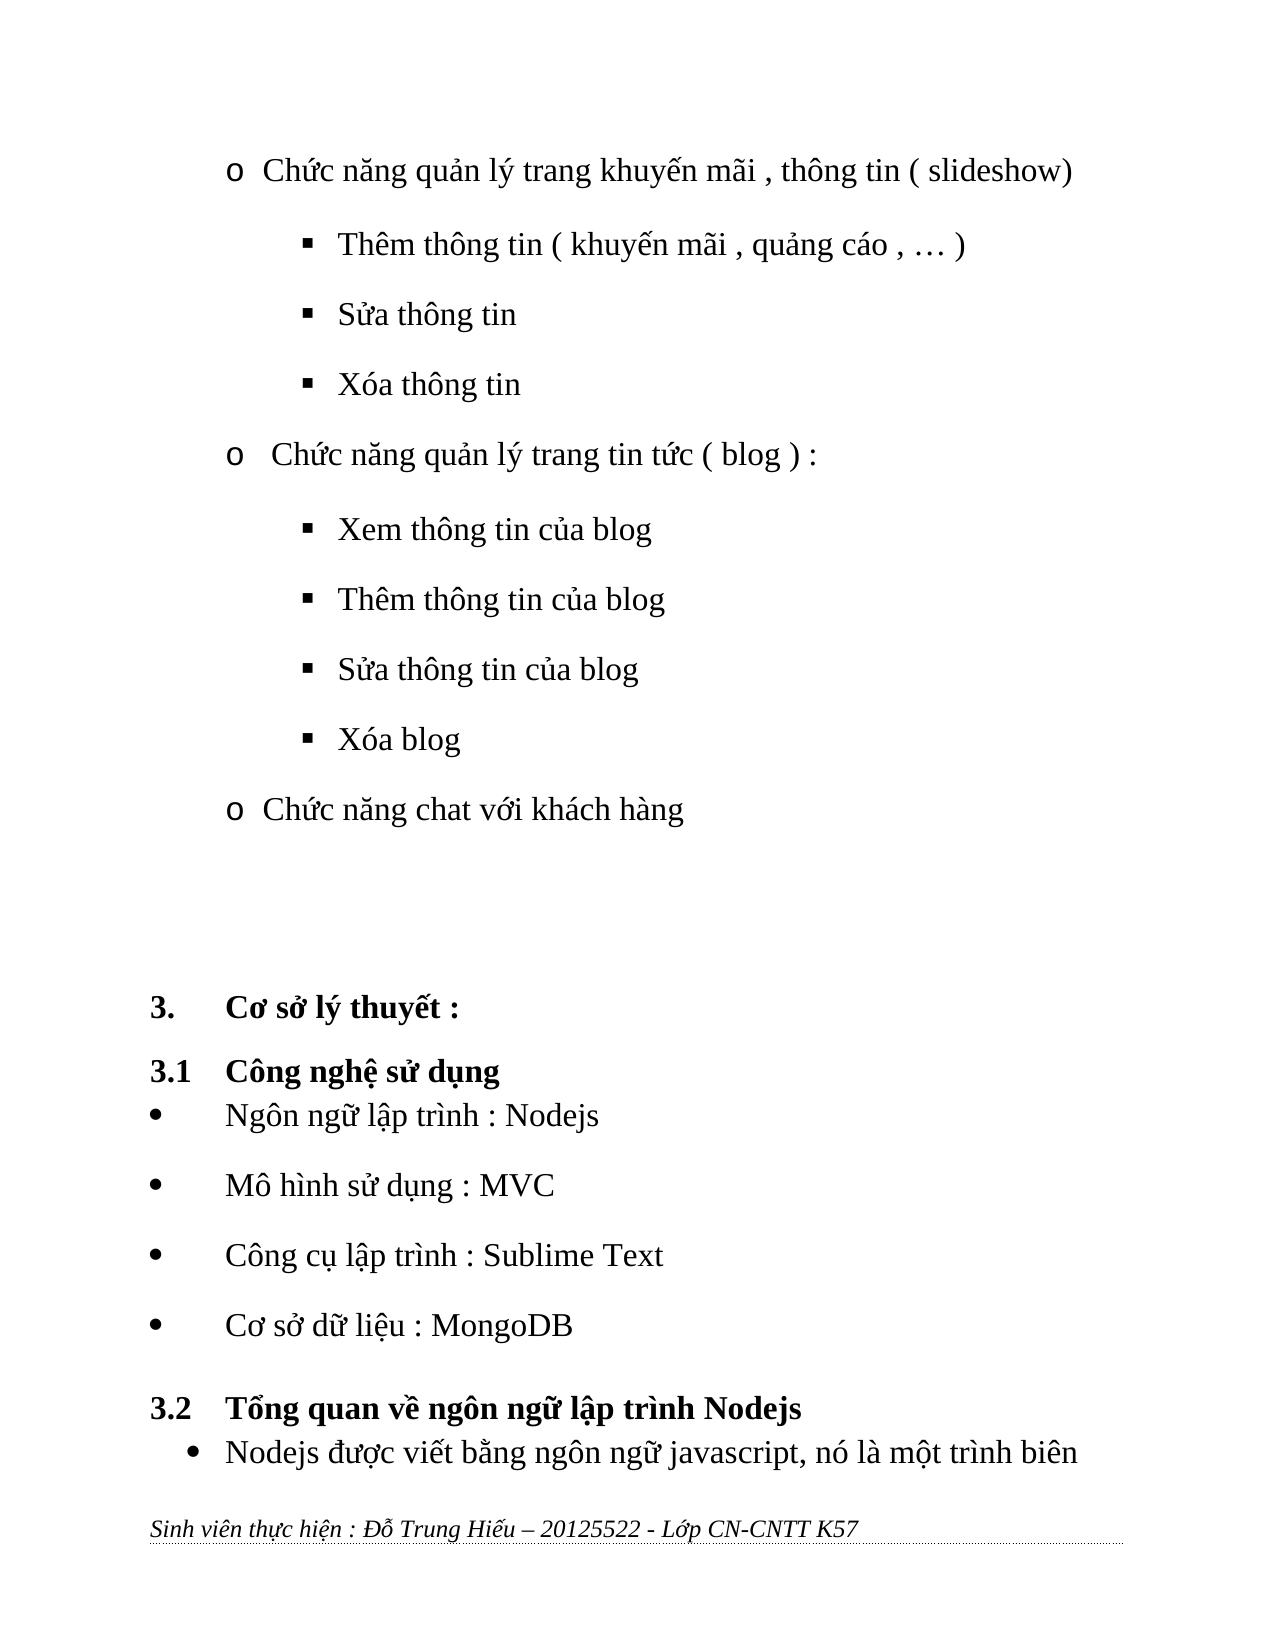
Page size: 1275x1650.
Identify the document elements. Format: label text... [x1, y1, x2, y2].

list Xóa thông tin [300, 364, 1125, 403]
list Sửa thông tin [300, 294, 1125, 333]
list Xem thông tin của blog [300, 509, 1125, 547]
subtitle Cơ sở lý thuyết : [150, 987, 1125, 1026]
subtitle Công nghệ sử dụng [150, 1051, 1125, 1089]
list Mô hình sử dụng : MVC [150, 1165, 1125, 1204]
list Thêm thông tin của blog [300, 579, 1125, 617]
list Cơ sở dữ liệu : MongoDB [150, 1305, 1125, 1344]
list Thêm thông tin ( khuyến mãi , quảng cáo , … ) [300, 224, 1125, 263]
subtitle Tổng quan về ngôn ngữ lập trình Nodejs [150, 1388, 1125, 1426]
list Xóa blog [300, 719, 1125, 757]
list Chức năng chat với khách hàng [225, 789, 1125, 830]
list Ngôn ngữ lập trình : Nodejs [150, 1095, 1125, 1134]
list Chức năng quản lý trang tin tức ( blog ) : [225, 434, 1125, 476]
list Sửa thông tin của blog [300, 649, 1125, 687]
list Công cụ lập trình : Sublime Text [150, 1235, 1125, 1274]
list Chức năng quản lý trang khuyến mãi , thông tin ( slideshow) [225, 150, 1125, 191]
